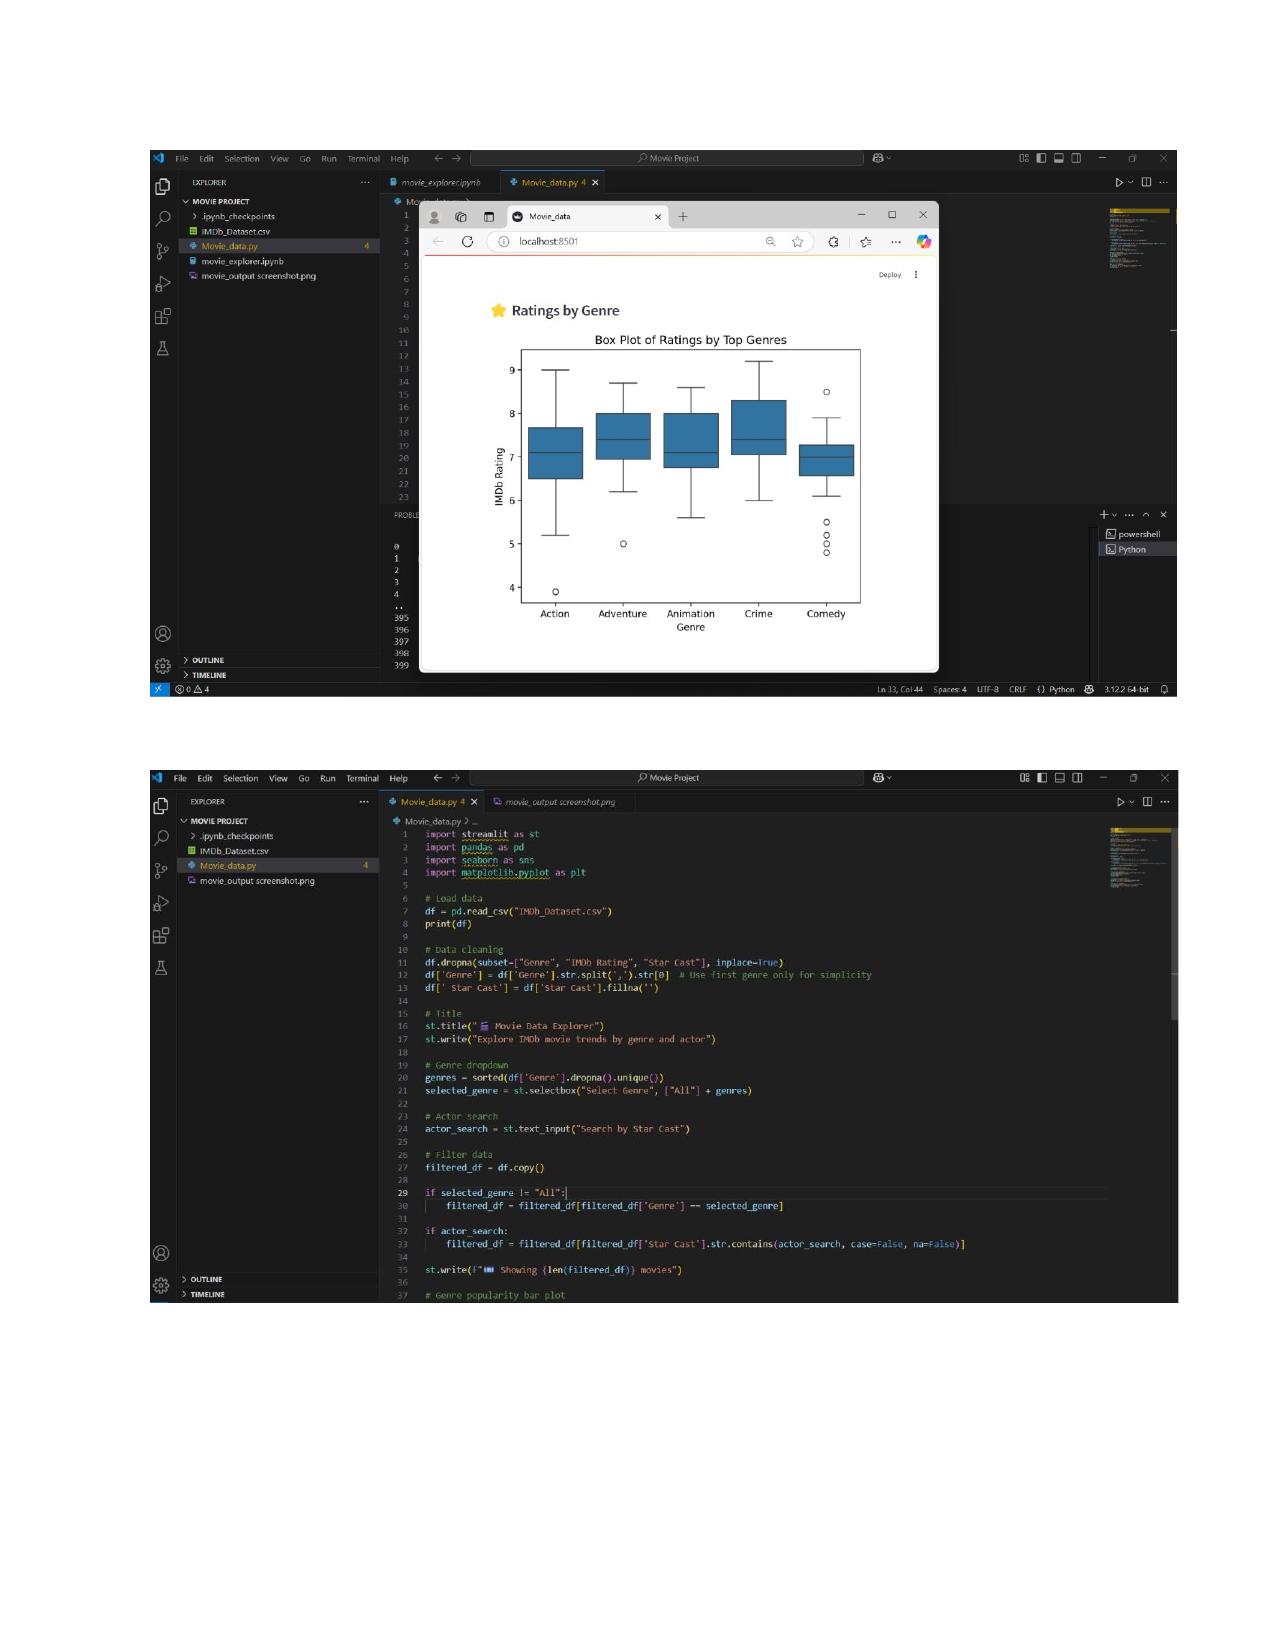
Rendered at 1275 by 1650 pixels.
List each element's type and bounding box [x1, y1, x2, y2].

picture [150, 770, 1179, 1303]
picture [150, 150, 1177, 697]
